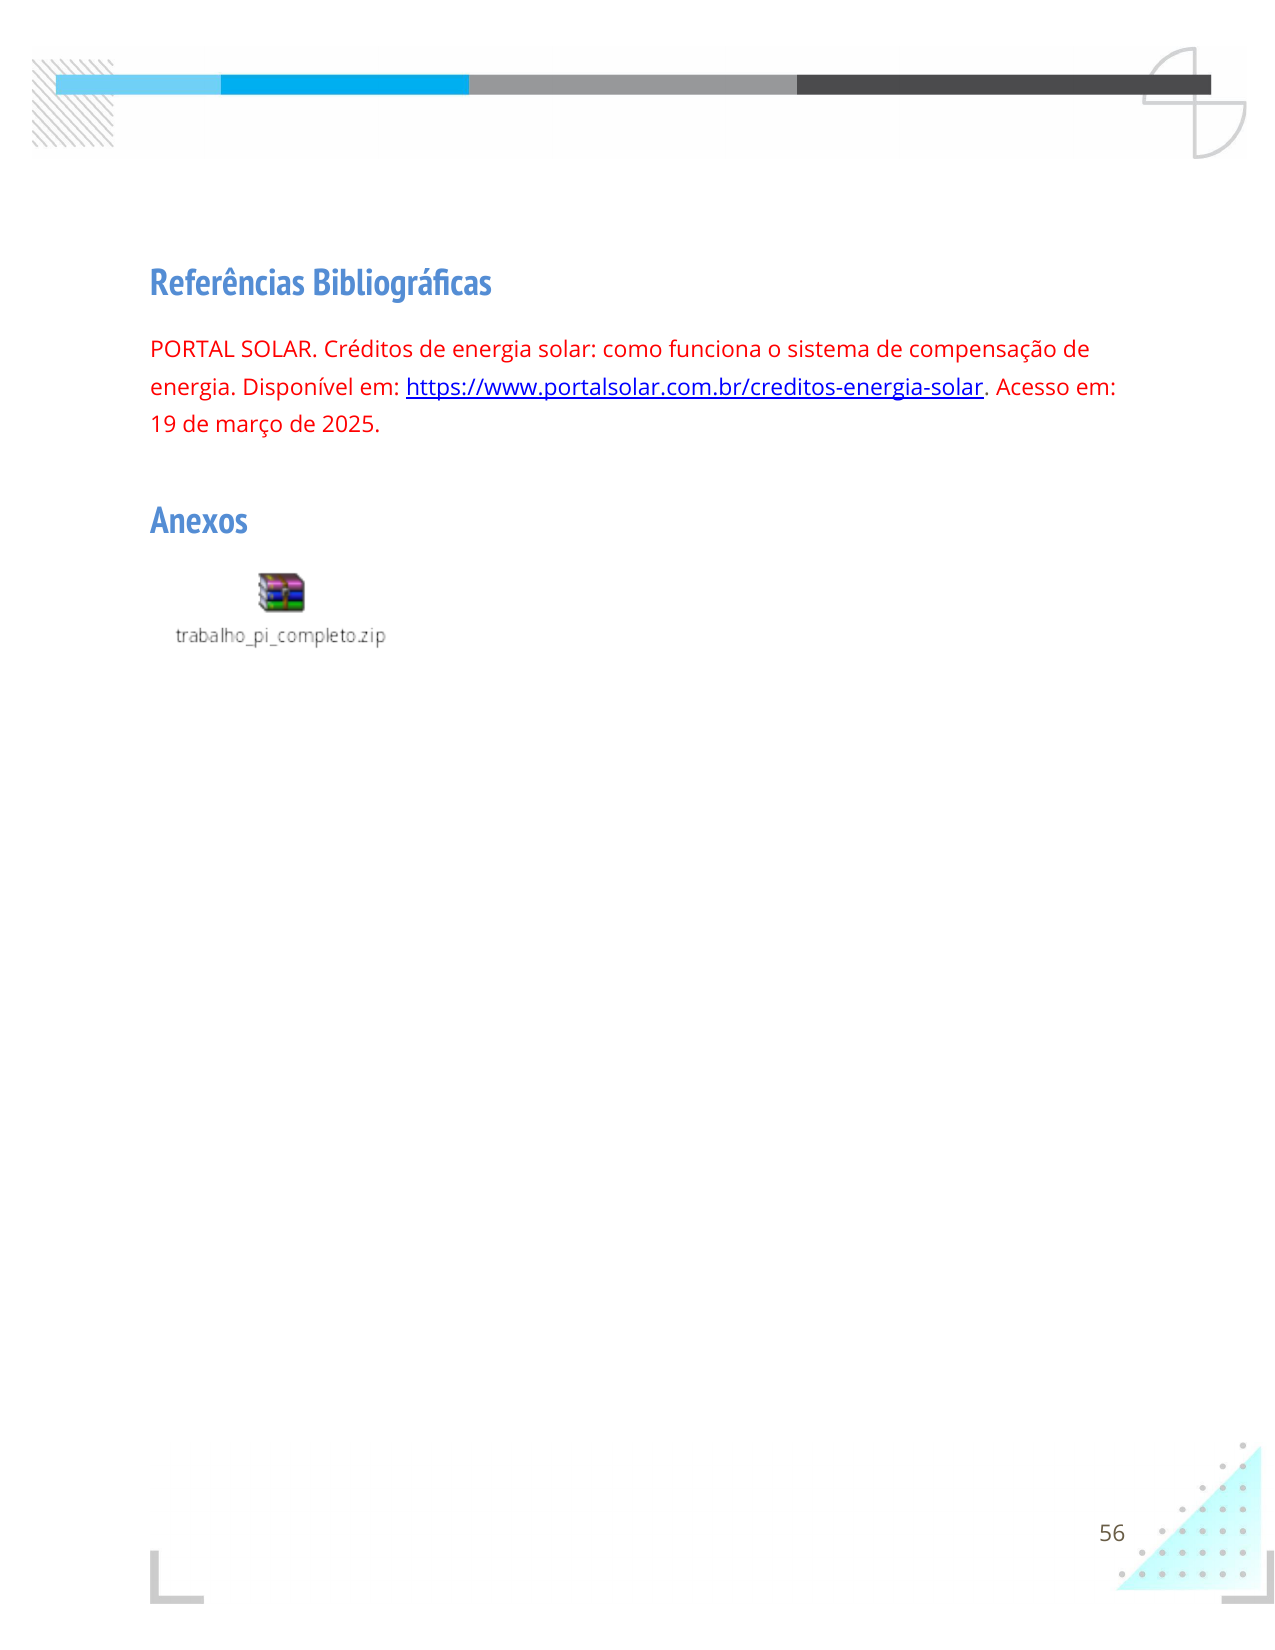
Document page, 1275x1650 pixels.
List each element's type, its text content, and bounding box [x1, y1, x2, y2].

picture [31, 46, 1247, 159]
subtitle Anexos [150, 496, 1125, 544]
subtitle Referências Bibliográficas [150, 257, 1125, 306]
text PORTAL SOLAR. Créditos de energia solar: como funciona o sistema de compensação de energia. Disponível em: https://www.portalsolar.com.br/creditos-energia-solar. Acesso em: 19 de março de 2025. [150, 333, 1125, 439]
picture [150, 1442, 1275, 1604]
